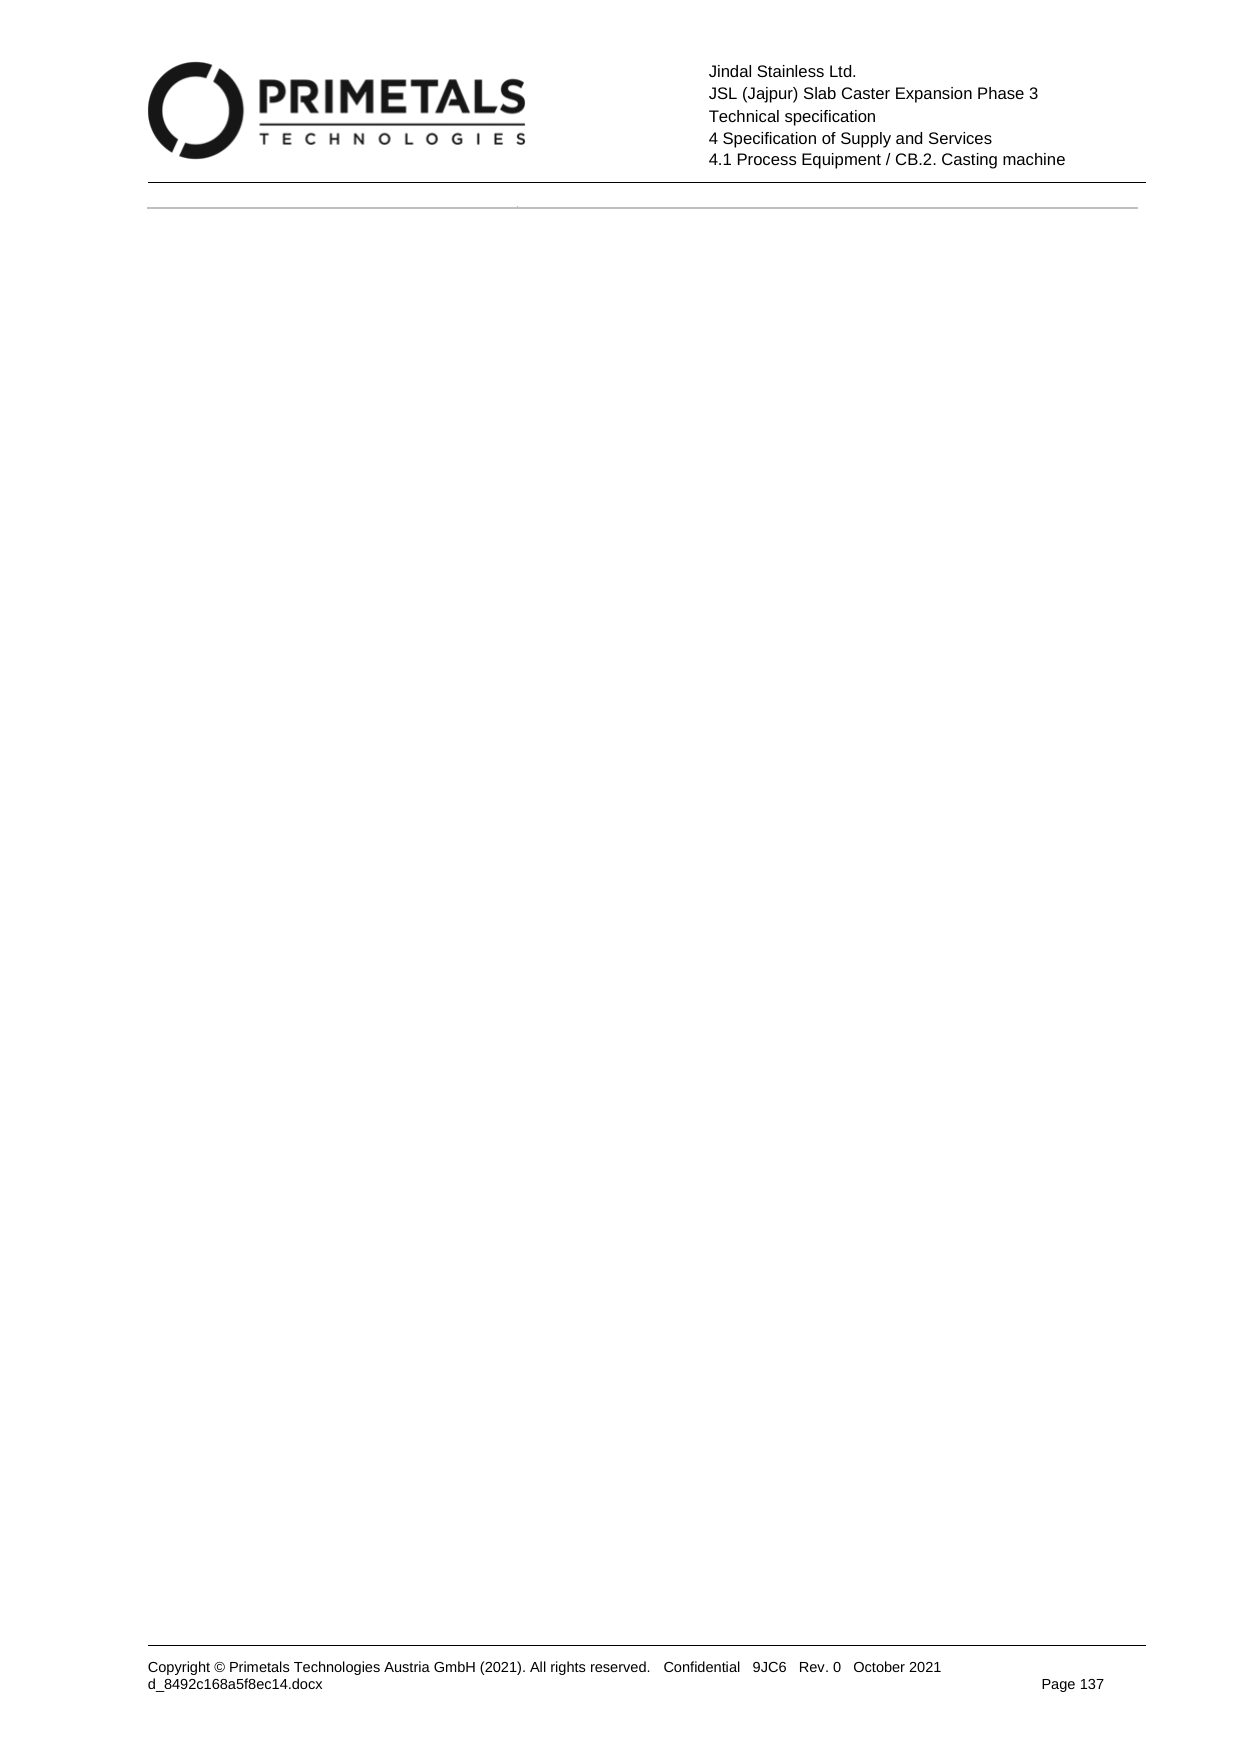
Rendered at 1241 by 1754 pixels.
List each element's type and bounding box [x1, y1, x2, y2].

picture [147, 61, 526, 160]
